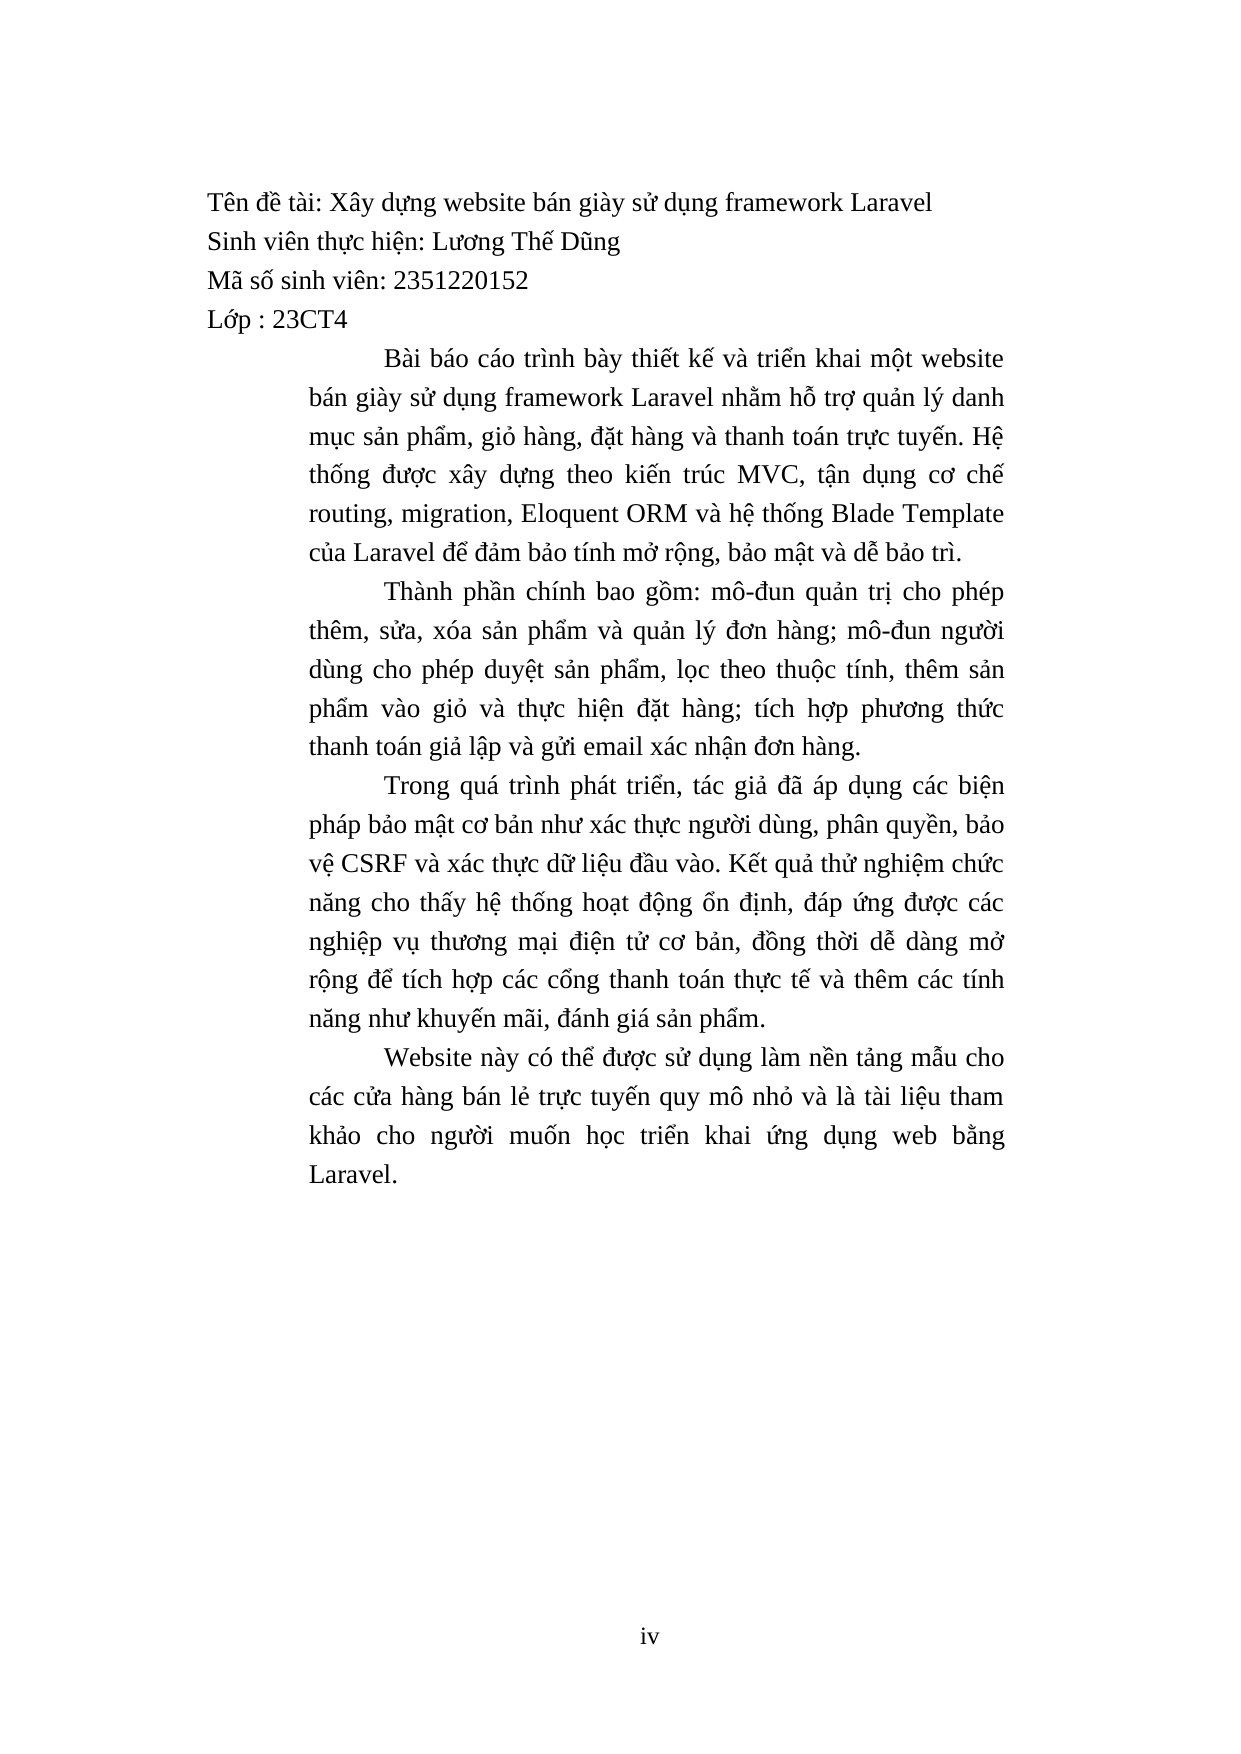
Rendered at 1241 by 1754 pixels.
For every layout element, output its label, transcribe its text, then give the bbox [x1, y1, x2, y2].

text Tên đề tài: Xây dựng website bán giày sử dụng framework Laravel [207, 187, 1092, 218]
text Bài báo cáo trình bày thiết kế và triển khai một website bán giày sử dụng framework Laravel nhằm hỗ trợ quản lý danh mục sản phẩm, giỏ hàng, đặt hàng và thanh toán trực tuyến. Hệ thống được xây dựng theo kiến trúc MVC, tận dụng cơ chế routing, migration, Eloquent ORM và hệ thống Blade Template của Laravel để đảm bảo tính mở rộng, bảo mật và dễ bảo trì. [308, 342, 1005, 567]
text Website này có thể được sử dụng làm nền tảng mẫu cho các cửa hàng bán lẻ trực tuyến quy mô nhỏ và là tài liệu tham khảo cho người muốn học triển khai ứng dụng web bằng Laravel. [308, 1041, 1005, 1189]
text Mã số sinh viên: 2351220152 [207, 264, 1092, 295]
text Thành phần chính bao gồm: mô-đun quản trị cho phép thêm, sửa, xóa sản phẩm và quản lý đơn hàng; mô-đun người dùng cho phép duyệt sản phẩm, lọc theo thuộc tính, thêm sản phẩm vào giỏ và thực hiện đặt hàng; tích hợp phương thức thanh toán giả lập và gửi email xác nhận đơn hàng. [308, 575, 1005, 762]
text Trong quá trình phát triển, tác giả đã áp dụng các biện pháp bảo mật cơ bản như xác thực người dùng, phân quyền, bảo vệ CSRF và xác thực dữ liệu đầu vào. Kết quả thử nghiệm chức năng cho thấy hệ thống hoạt động ổn định, đáp ứng được các nghiệp vụ thương mại điện tử cơ bản, đồng thời dễ dàng mở rộng để tích hợp các cổng thanh toán thực tế và thêm các tính năng như khuyến mãi, đánh giá sản phẩm. [308, 769, 1005, 1034]
text Sinh viên thực hiện: Lương Thế Dũng [207, 225, 1092, 257]
text Lớp : 23CT4 [207, 303, 1092, 334]
